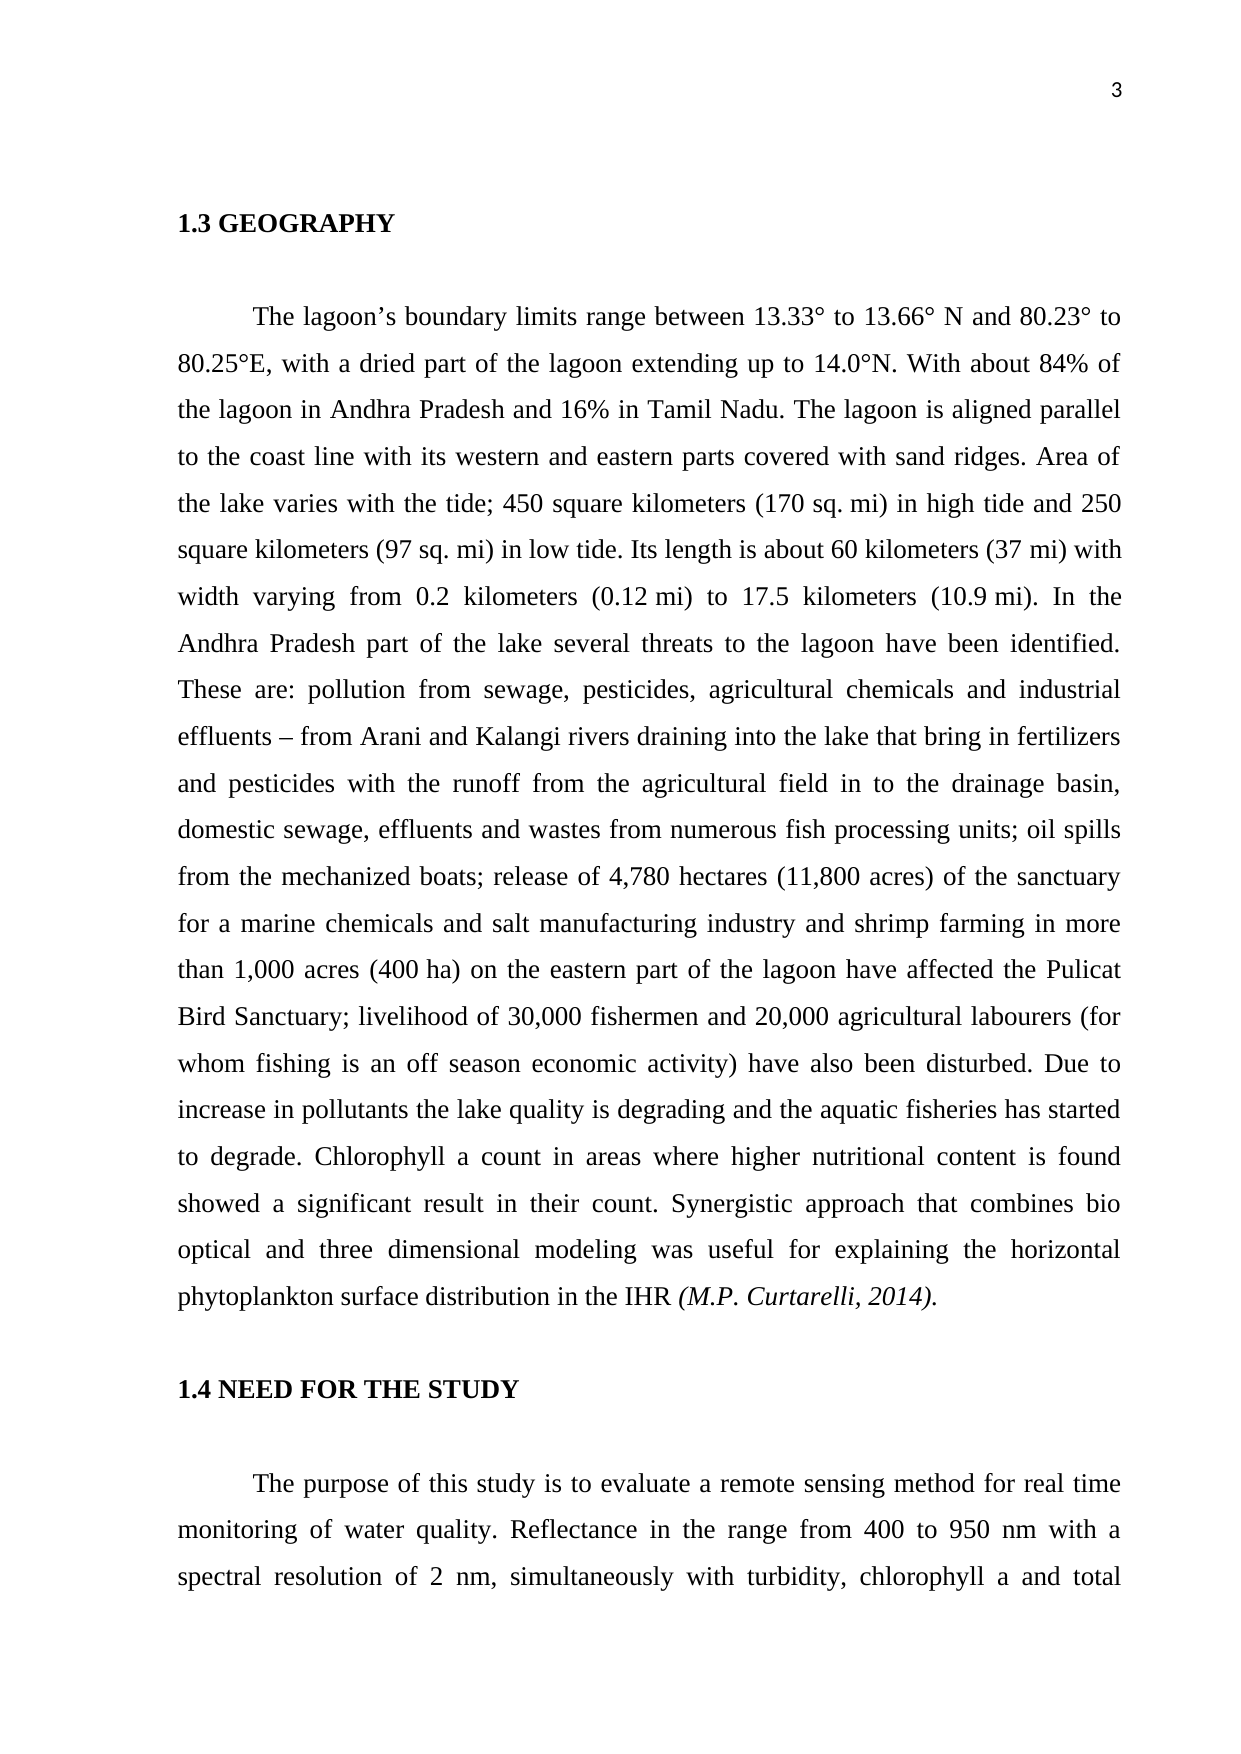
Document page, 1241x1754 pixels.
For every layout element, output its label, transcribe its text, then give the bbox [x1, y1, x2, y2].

text 1.3 GEOGRAPHY [177, 207, 1122, 238]
text 1.4 NEED FOR THE STUDY [177, 1373, 1122, 1404]
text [177, 1467, 1122, 1591]
text The lagoon’s boundary limits range between 13.33° to 13.66° N and 80.23° to 80.25°E, with a dried part of the lagoon extending up to 14.0°N. With about 84% of the lagoon in Andhra Pradesh and 16% in Tamil Nadu. The lagoon is aligned parallel to the coast line with its western and eastern parts covered with sand ridges. Area of the lake varies with the tide; 450 square kilometers (170 sq. mi) in high tide and 250 square kilometers (97 sq. mi) in low tide. Its length is about 60 kilometers (37 mi) with width varying from 0.2 kilometers (0.12 mi) to 17.5 kilometers (10.9 mi). In the Andhra Pradesh part of the lake several threats to the lagoon have been identified. These are: pollution from sewage, pesticides, agricultural chemicals and industrial effluents – from Arani and Kalangi rivers draining into the lake that bring in fertilizers and pesticides with the runoff from the agricultural field in to the drainage basin, domestic sewage, effluents and wastes from numerous fish processing units; oil spills from the mechanized boats; release of 4,780 hectares (11,800 acres) of the sanctuary for a marine chemicals and salt manufacturing industry and shrimp farming in more than 1,000 acres (400 ha) on the eastern part of the lagoon have affected the Pulicat Bird Sanctuary; livelihood of 30,000 fishermen and 20,000 agricultural labourers (for whom fishing is an off season economic activity) have also been disturbed. Due to increase in pollutants the lake quality is degrading and the aquatic fisheries has started to degrade. Chlorophyll a count in areas where higher nutritional content is found showed a significant result in their count. Synergistic approach that combines bio optical and three dimensional modeling was useful for explaining the horizontal phytoplankton surface distribution in the IHR (M.P. Curtarelli, 2014). [177, 300, 1122, 1311]
